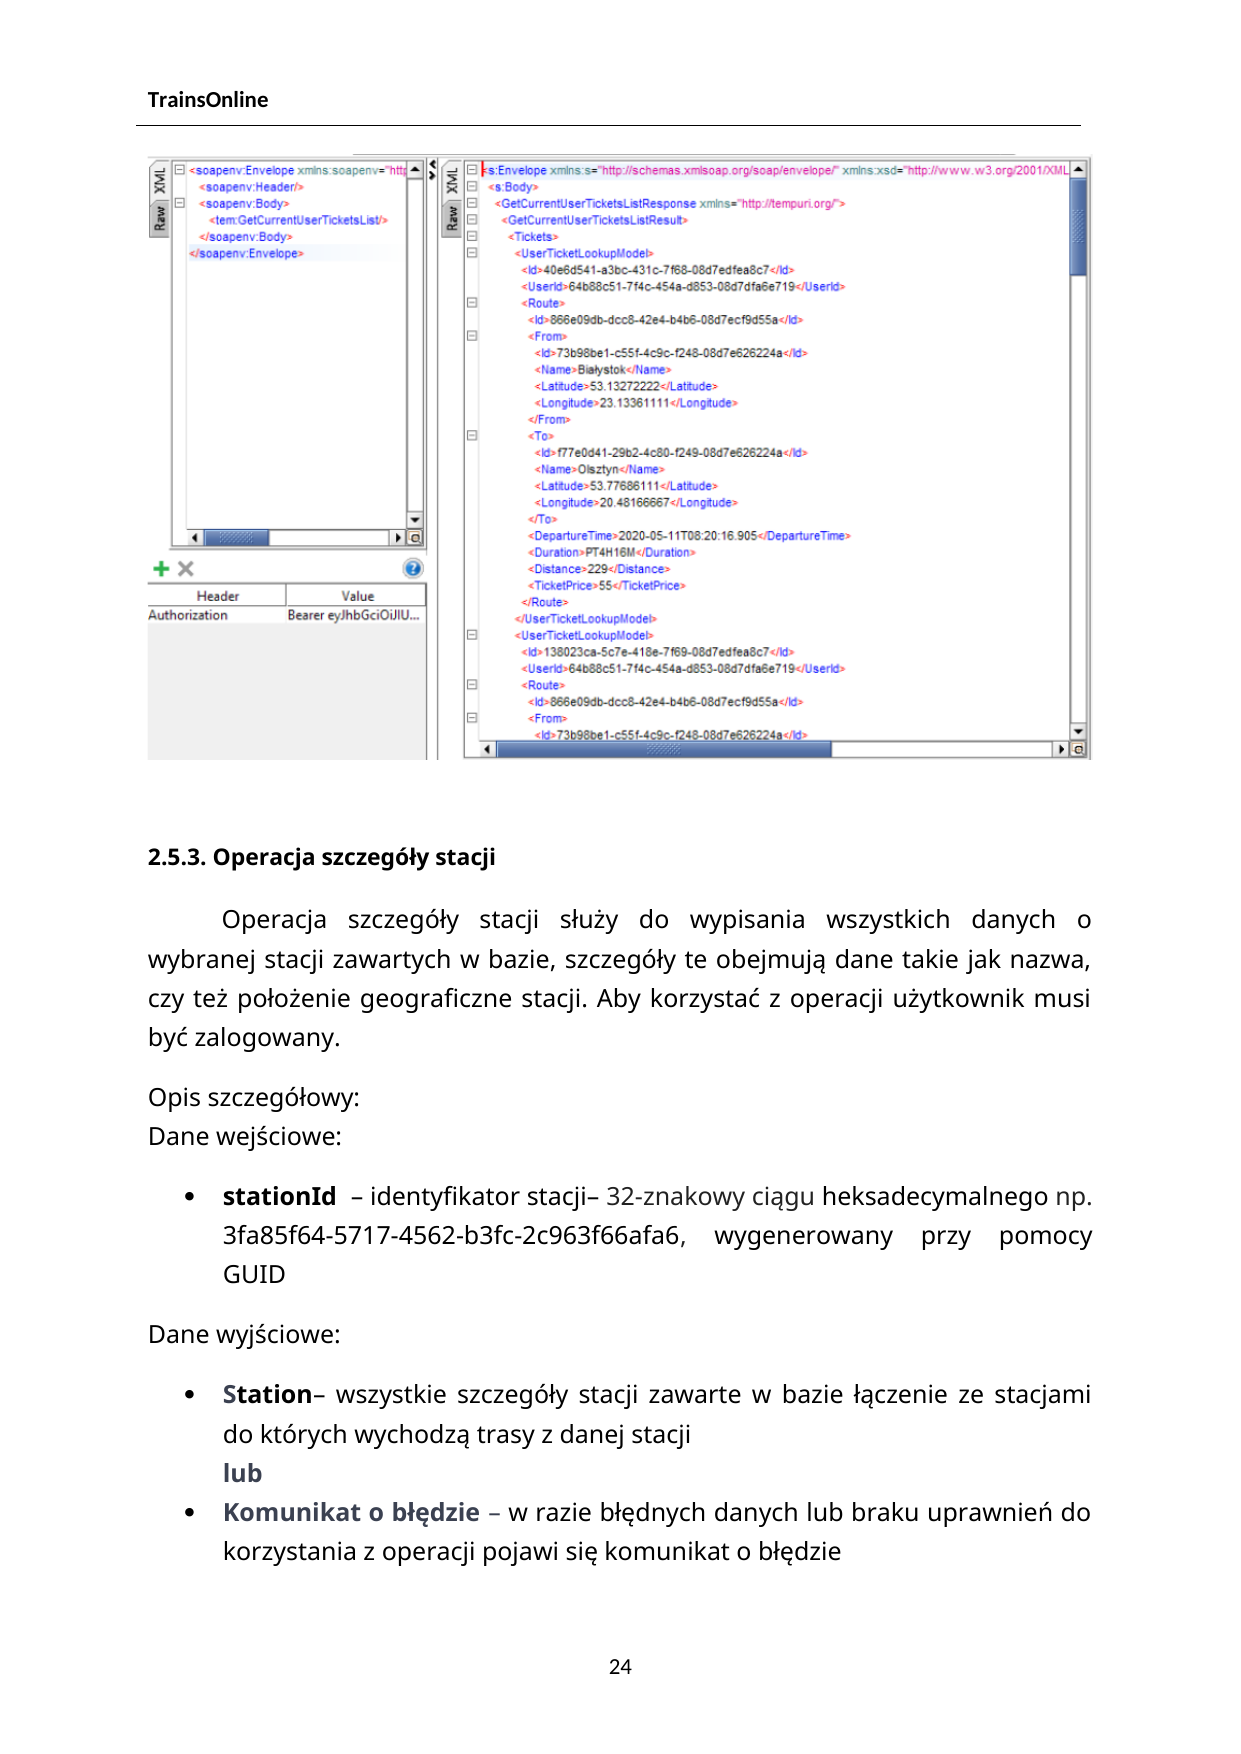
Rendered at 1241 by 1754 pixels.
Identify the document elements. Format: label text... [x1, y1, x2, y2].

subtitle 2.5.3. Operacja szczegóły stacji [148, 841, 1093, 872]
list lub [223, 1455, 1093, 1489]
picture [147, 154, 1093, 760]
list stationId – identyfikator stacji– 32-znakowy ciągu heksadecymalnego np. 3fa85f64-5717-4562-b3fc-2c963f66afa6, wygenerowany przy pomocy GUID [185, 1179, 1093, 1291]
text Operacja szczegóły stacji służy do wypisania wszystkich danych o wybranej stacji zawartych w bazie, szczegóły te obejmują dane takie jak nazwa, czy też położenie geograficzne stacji. Aby korzystać z operacji użytkownik musi być zalogowany. [148, 902, 1093, 1054]
text Opis szczegółowy: [148, 1079, 1093, 1114]
text Dane wejściowe: [148, 1119, 1093, 1153]
list Komunikat o błędzie – w razie błędnych danych lub braku uprawnień do korzystania z operacji pojawi się komunikat o błędzie [185, 1494, 1093, 1568]
text Dane wyjściowe: [148, 1317, 1093, 1351]
list Station– wszystkie szczegóły stacji zawarte w bazie łączenie ze stacjami do których wychodzą trasy z danej stacji [185, 1377, 1093, 1450]
